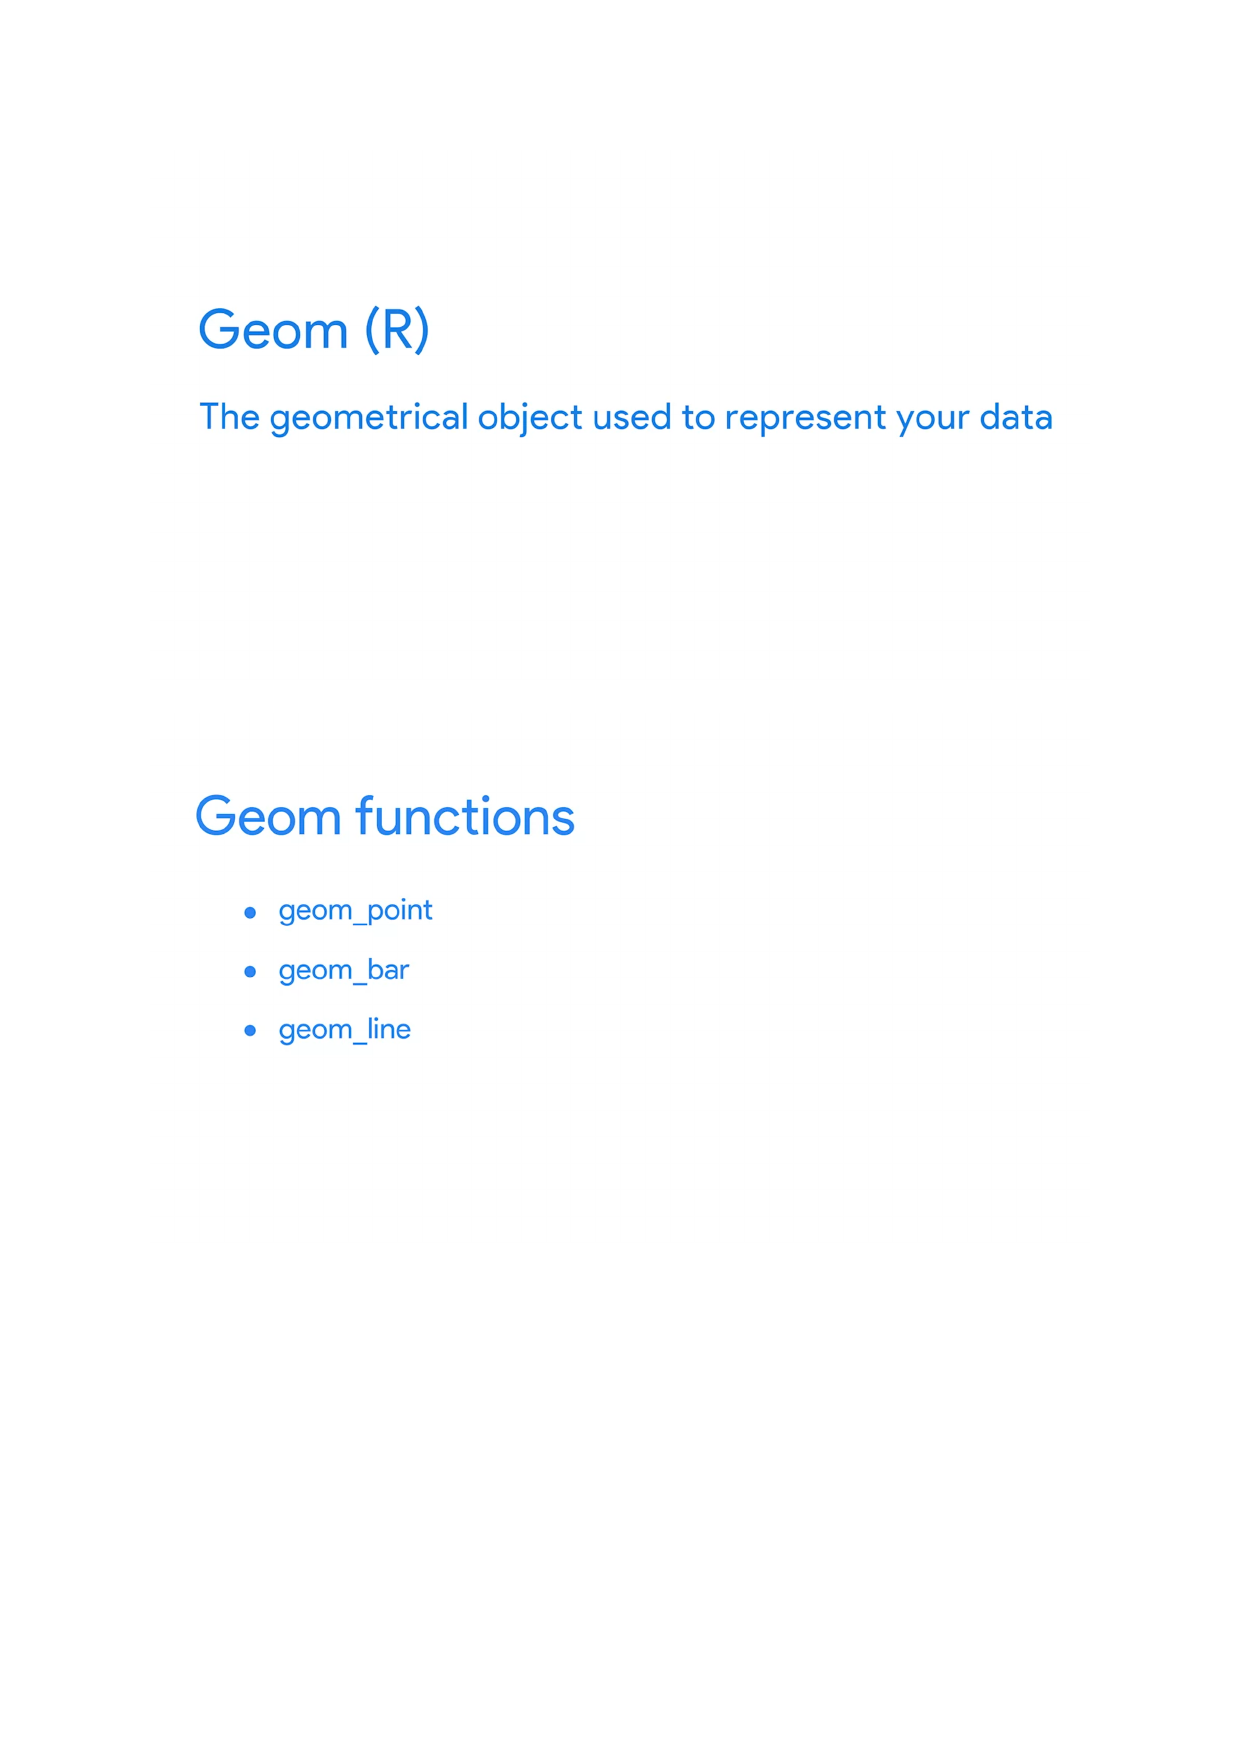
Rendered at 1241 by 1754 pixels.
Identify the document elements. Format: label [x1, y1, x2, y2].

picture [150, 713, 1091, 1243]
picture [150, 150, 1091, 680]
